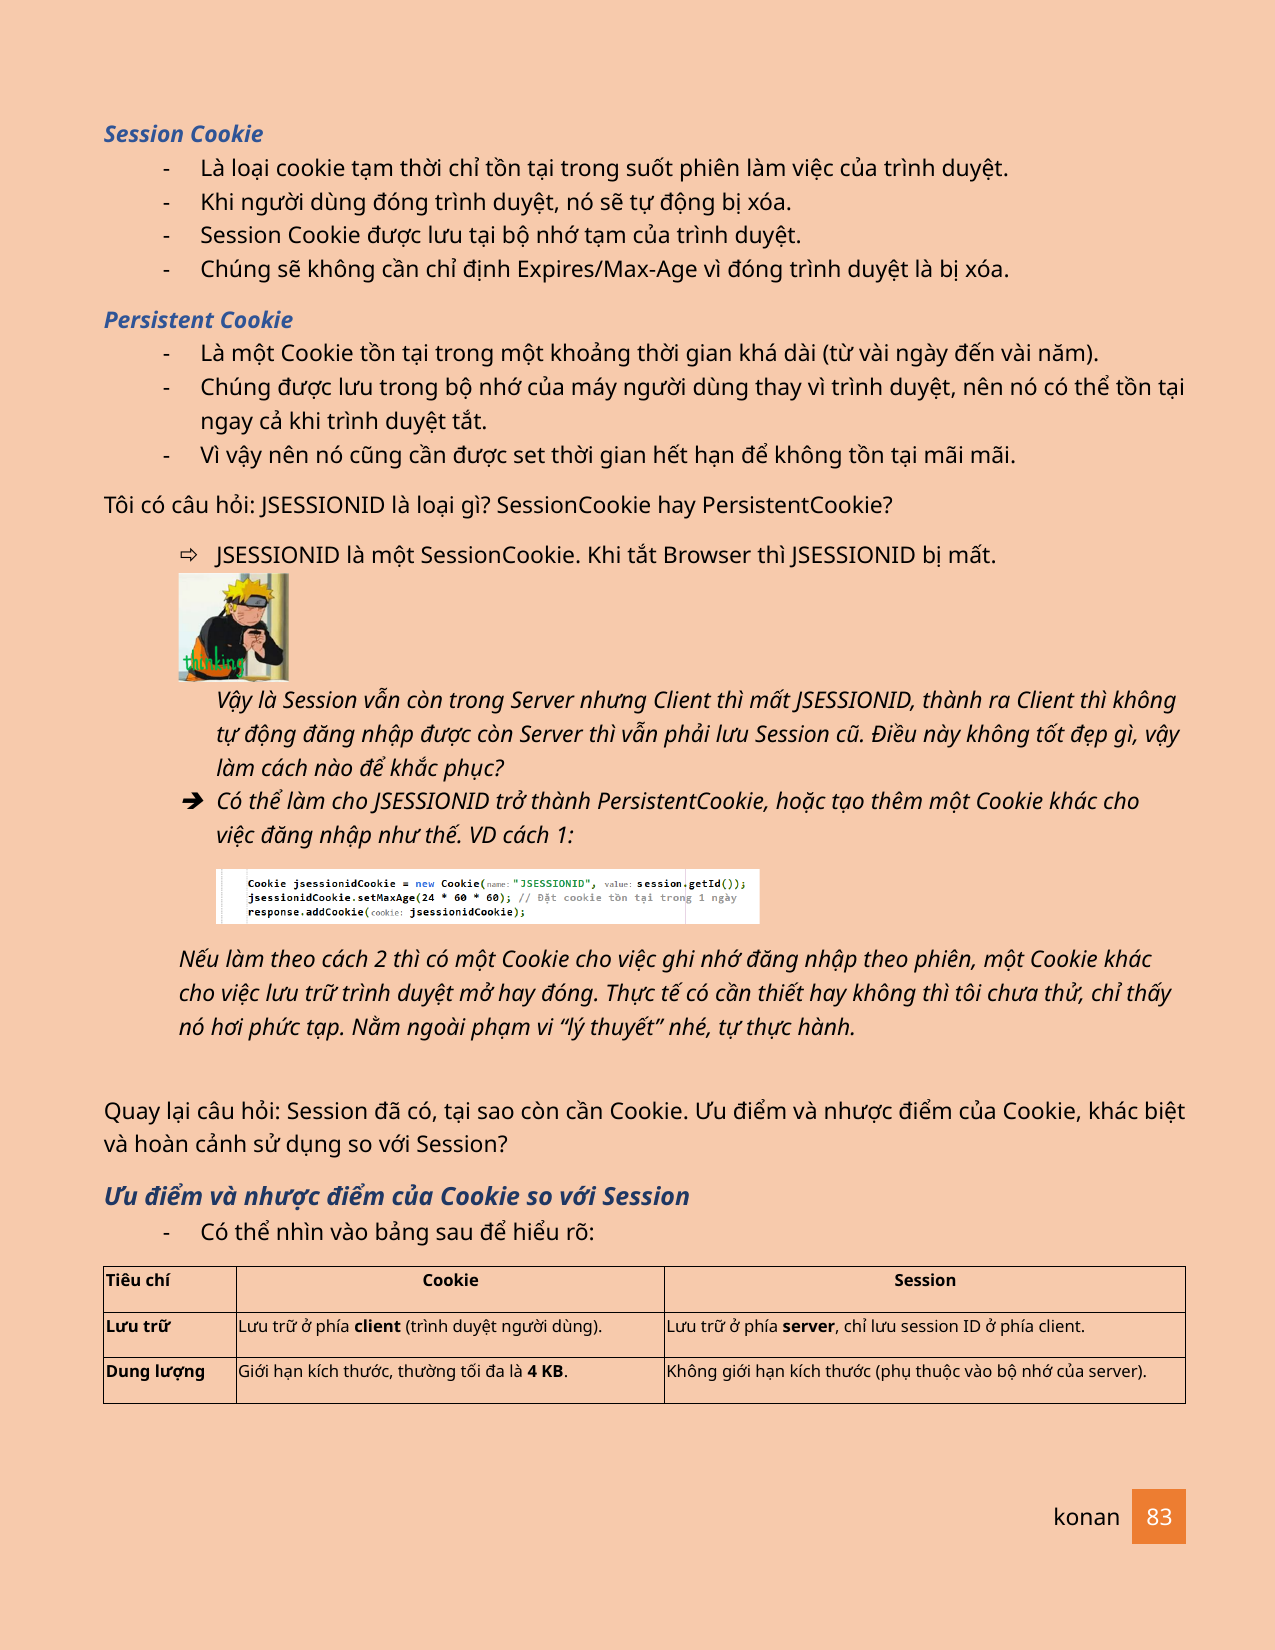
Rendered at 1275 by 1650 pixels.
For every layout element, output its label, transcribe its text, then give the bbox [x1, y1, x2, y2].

list Vì vậy nên nó cũng cần được set thời gian hết hạn để không tồn tại mãi mãi. [163, 438, 1186, 470]
list Chúng được lưu trong bộ nhớ của máy người dùng thay vì trình duyệt, nên nó có thể tồn tại ngay cả khi trình duyệt tắt. [163, 371, 1186, 436]
table_cell Lưu trữ ở phía client (trình duyệt người dùng). [237, 1313, 664, 1357]
subtitle Persistent Cookie [103, 303, 1186, 335]
table_cell Không giới hạn kích thước (phụ thuộc vào bộ nhớ của server). [665, 1358, 1185, 1403]
list Khi người dùng đóng trình duyệt, nó sẽ tự động bị xóa. [163, 186, 1186, 217]
list Có thể nhìn vào bảng sau để hiểu rõ: [163, 1216, 1186, 1247]
table_header Tiêu chí [104, 1267, 236, 1312]
picture [178, 573, 289, 682]
text Tôi có câu hỏi: JSESSIONID là loại gì? SessionCookie hay PersistentCookie? [103, 489, 1186, 520]
list Có thể làm cho JSESSIONID trở thành PersistentCookie, hoặc tạo thêm một Cookie khác cho việc đăng nhập như thế. VD cách 1: [178, 785, 1186, 850]
list Là một Cookie tồn tại trong một khoảng thời gian khá dài (từ vài ngày đến vài năm). [163, 337, 1186, 368]
list Chúng sẽ không cần chỉ định Expires/Max-Age vì đóng trình duyệt là bị xóa. [163, 253, 1186, 284]
list Nếu làm theo cách 2 thì có một Cookie cho việc ghi nhớ đăng nhập theo phiên, một Cookie khác cho việc lưu trữ trình duyệt mở hay đóng. Thực tế có cần thiết hay không thì tôi chưa thử, chỉ thấy nó hơi phức tạp. Nằm ngoài phạm vi “lý thuyết” nhé, tự thực hành. [178, 943, 1186, 1042]
subtitle Session Cookie [103, 118, 1186, 149]
list Vậy là Session vẫn còn trong Server nhưng Client thì mất JSESSIONID, thành ra Client thì không tự động đăng nhập được còn Server thì vẫn phải lưu Session cũ. Điều này không tốt đẹp gì, vậy làm cách nào để khắc phục? [216, 684, 1186, 783]
table_header Session [665, 1267, 1185, 1312]
table_cell Lưu trữ [104, 1313, 236, 1357]
picture [216, 869, 760, 924]
list JSESSIONID là một SessionCookie. Khi tắt Browser thì JSESSIONID bị mất. [178, 539, 1186, 571]
table_cell Dung lượng [104, 1358, 236, 1403]
list Session Cookie được lưu tại bộ nhớ tạm của trình duyệt. [163, 219, 1186, 251]
table_cell Giới hạn kích thước, thường tối đa là 4 KB. [237, 1358, 664, 1403]
text Quay lại câu hỏi: Session đã có, tại sao còn cần Cookie. Ưu điểm và nhược điểm của Cookie, khác biệt và hoàn cảnh sử dụng so với Session? [103, 1094, 1186, 1159]
table_header Cookie [237, 1267, 664, 1312]
table_cell Lưu trữ ở phía server, chỉ lưu session ID ở phía client. [665, 1313, 1185, 1357]
subtitle Ưu điểm và nhược điểm của Cookie so với Session [103, 1179, 1186, 1213]
list Là loại cookie tạm thời chỉ tồn tại trong suốt phiên làm việc của trình duyệt. [163, 152, 1186, 183]
